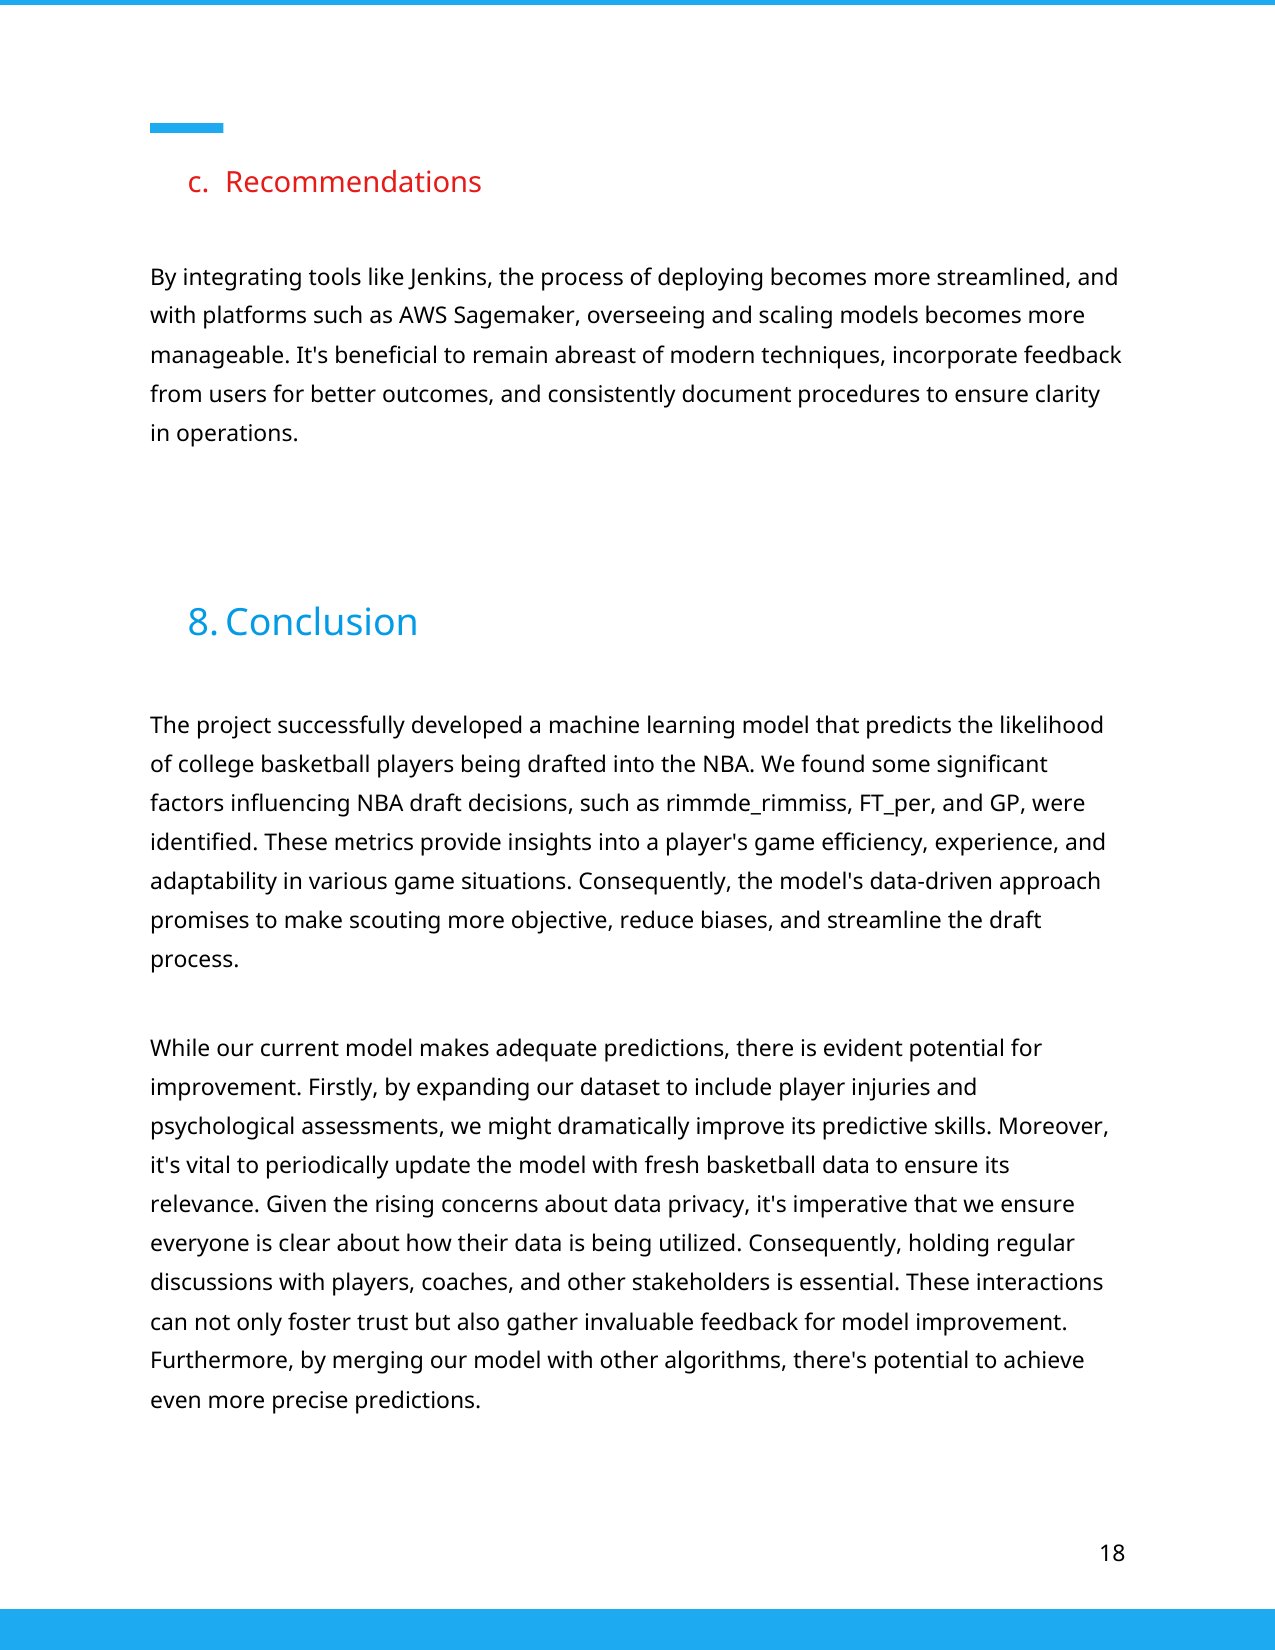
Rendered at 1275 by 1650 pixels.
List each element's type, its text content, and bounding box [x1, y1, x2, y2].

picture [0, 1609, 1275, 1650]
picture [150, 123, 224, 133]
subtitle Conclusion [187, 595, 1125, 646]
subtitle Recommendations [187, 161, 1125, 201]
text While our current model makes adequate predictions, there is evident potential for improvement. Firstly, by expanding our dataset to include player injuries and psychological assessments, we might dramatically improve its predictive skills. Moreover, it's vital to periodically update the model with fresh basketball data to ensure its relevance. Given the rising concerns about data privacy, it's imperative that we ensure everyone is clear about how their data is being utilized. Consequently, holding regular discussions with players, coaches, and other stakeholders is essential. These interactions can not only foster trust but also gather invaluable feedback for model improvement. Furthermore, by merging our model with other algorithms, there's potential to achieve even more precise predictions. [150, 1032, 1125, 1415]
text The project successfully developed a machine learning model that predicts the likelihood of college basketball players being drafted into the NBA. We found some significant factors influencing NBA draft decisions, such as rimmde_rimmiss, FT_per, and GP, were identified. These metrics provide insights into a player's game efficiency, experience, and adaptability in various game situations. Consequently, the model's data-driven approach promises to make scouting more objective, reduce biases, and streamline the draft process. [150, 708, 1125, 974]
picture [0, 0, 1275, 5]
text By integrating tools like Jenkins, the process of deploying becomes more streamlined, and with platforms such as AWS Sagemaker, overseeing and scaling models becomes more manageable. It's beneficial to remain abreast of modern techniques, incorporate feedback from users for better outcomes, and consistently document procedures to ensure clarity in operations. [150, 260, 1125, 448]
